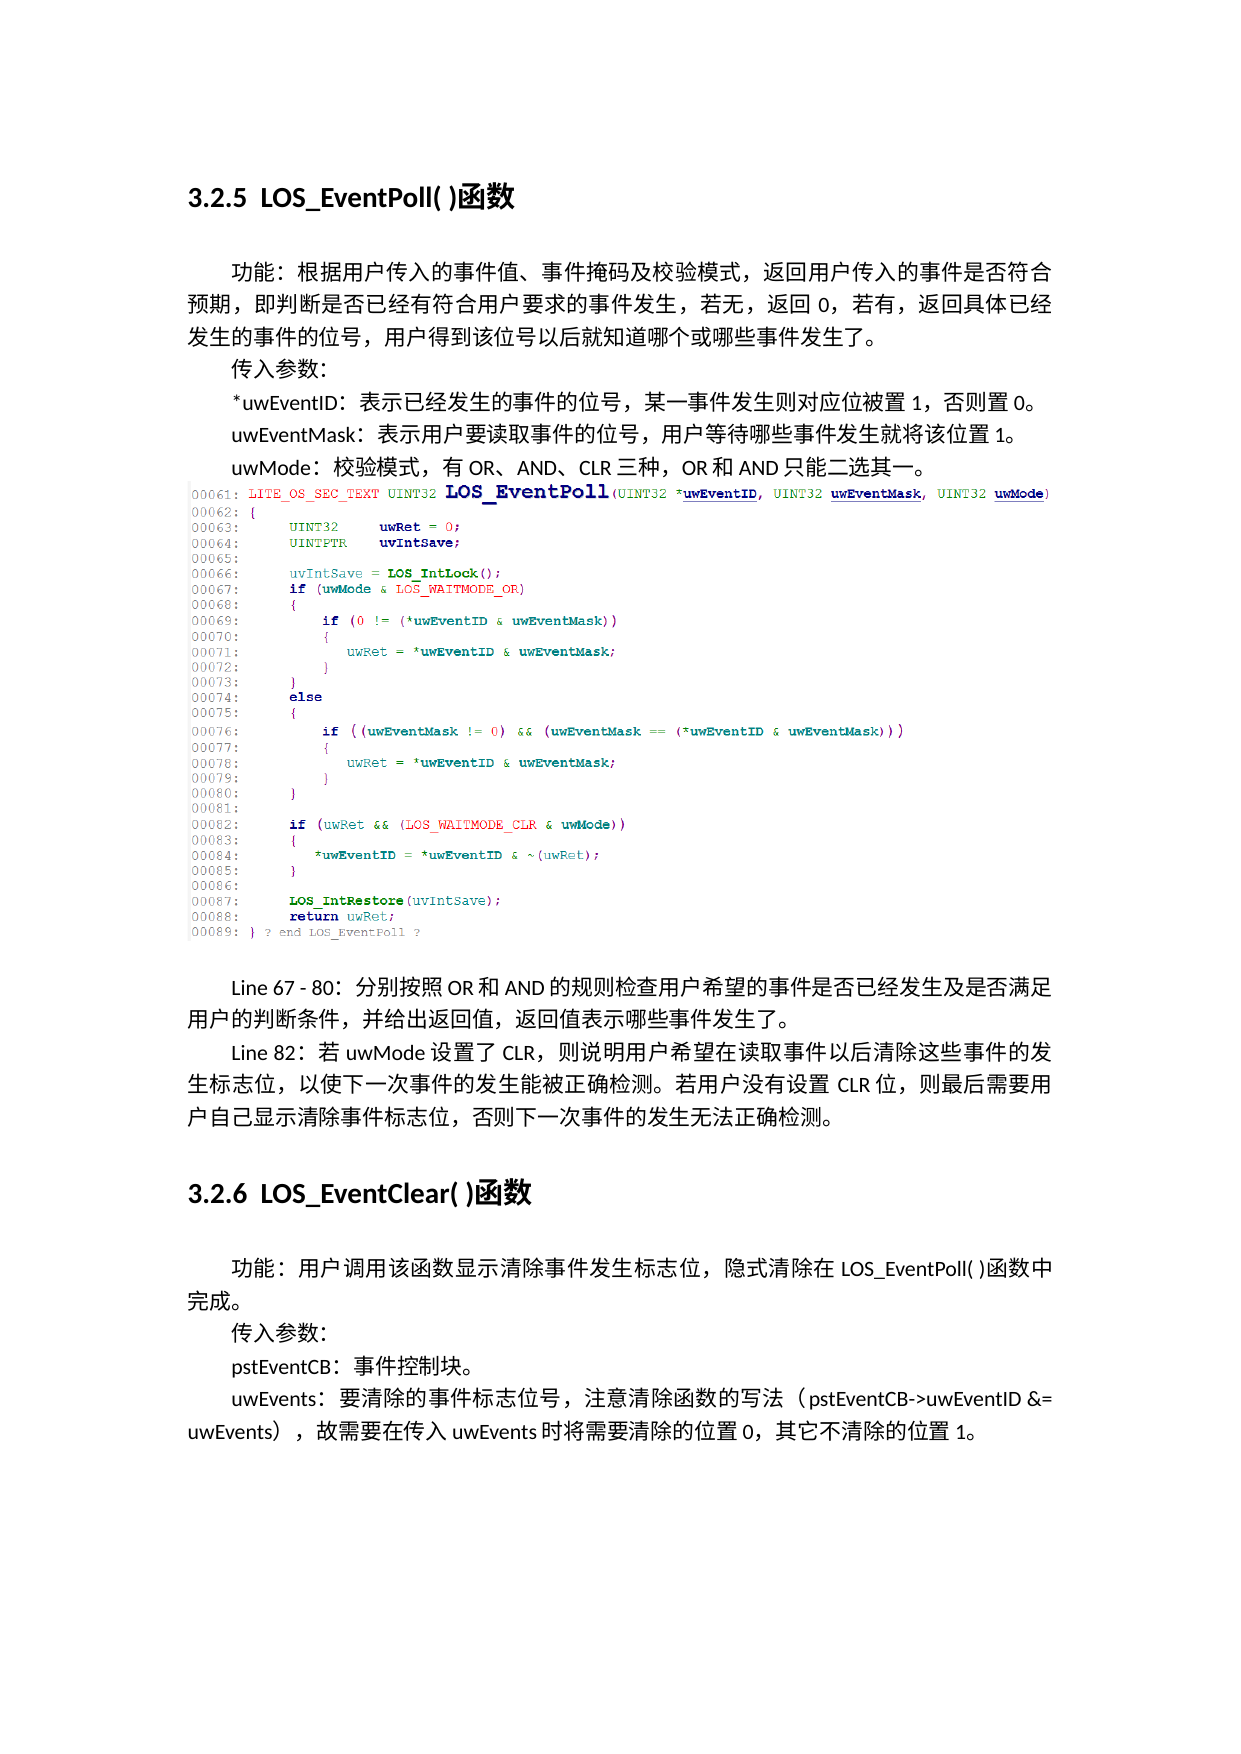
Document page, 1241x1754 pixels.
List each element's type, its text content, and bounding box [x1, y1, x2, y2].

text *uwEventID：表示已经发生的事件的位号，某一事件发生则对应位被置1，否则置0。 [187, 384, 1053, 417]
text 传入参数： [187, 352, 1053, 384]
subtitle 3.2.5 LOS_EventPoll( )函数 [187, 162, 1053, 227]
text Line 82：若uwMode设置了CLR，则说明用户希望在读取事件以后清除这些事件的发生标志位，以使下一次事件的发生能被正确检测。若用户没有设置CLR位，则最后需要用户自己显示清除事件标志位，否则下一次事件的发生无法正确检测。 [187, 1034, 1053, 1132]
subtitle 3.2.6 LOS_EventClear( )函数 [187, 1159, 1053, 1224]
text 功能：根据用户传入的事件值、事件掩码及校验模式，返回用户传入的事件是否符合预期，即判断是否已经有符合用户要求的事件发生，若无，返回0，若有，返回具体已经发生的事件的位号，用户得到该位号以后就知道哪个或哪些事件发生了。 [187, 254, 1053, 352]
text uwEvents：要清除的事件标志位号，注意清除函数的写法（pstEventCB->uwEventID &= uwEvents），故需要在传入uwEvents时将需要清除的位置0，其它不清除的位置1。 [187, 1381, 1053, 1446]
text pstEventCB：事件控制块。 [187, 1348, 1053, 1381]
text Line 67 - 80：分别按照OR和AND的规则检查用户希望的事件是否已经发生及是否满足用户的判断条件，并给出返回值，返回值表示哪些事件发生了。 [187, 969, 1053, 1034]
text uwEventMask：表示用户要读取事件的位号，用户等待哪些事件发生就将该位置1。 [187, 417, 1053, 449]
picture [187, 481, 1053, 941]
text 传入参数： [187, 1316, 1053, 1348]
text 功能：用户调用该函数显示清除事件发生标志位，隐式清除在LOS_EventPoll( )函数中完成。 [187, 1251, 1053, 1316]
text uwMode：校验模式，有OR、AND、CLR三种，OR和AND只能二选其一。 [187, 449, 1053, 481]
